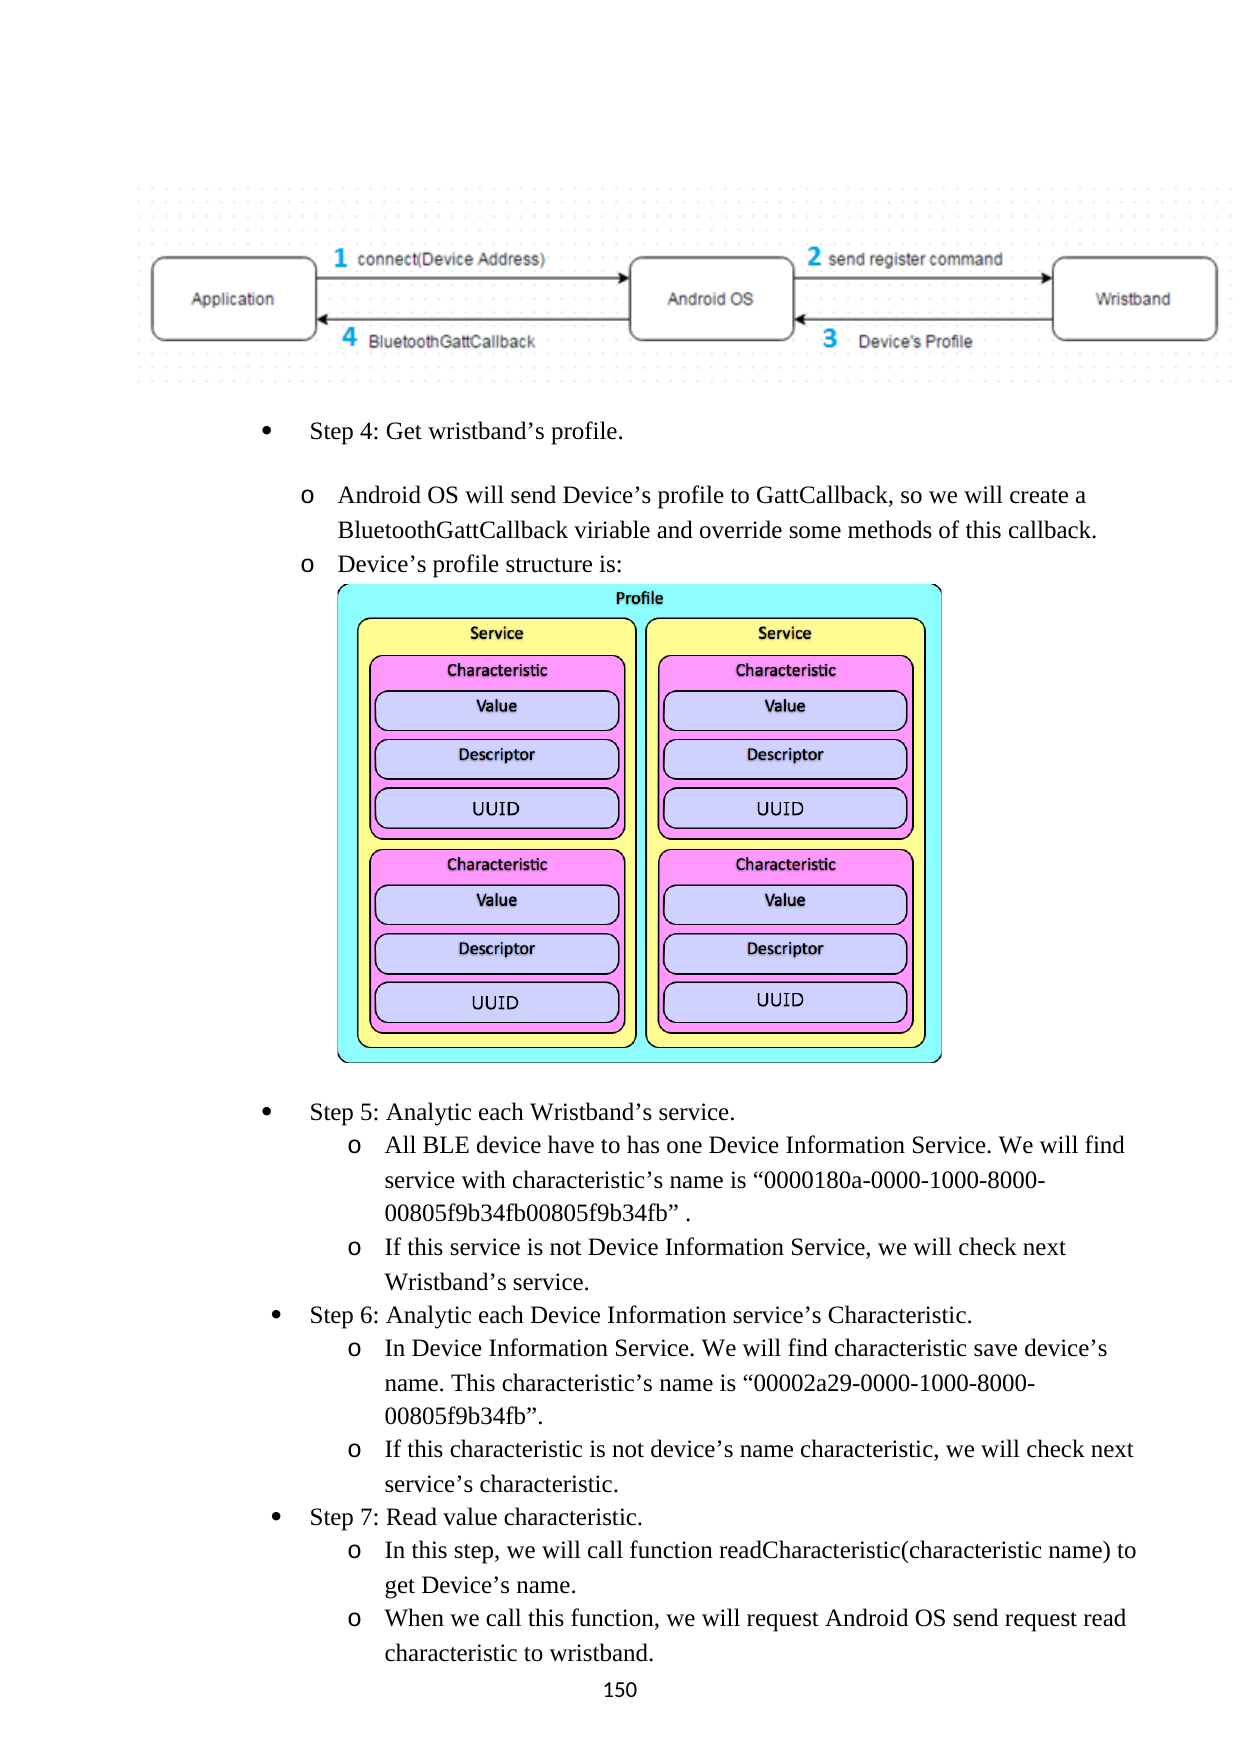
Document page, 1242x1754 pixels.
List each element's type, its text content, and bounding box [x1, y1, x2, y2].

list All BLE device have to has one Device Information Service. We will find service with characteristic’s name is “0000180a-0000-1000-8000-00805f9b34fb00805f9b34fb” . [347, 1130, 1146, 1227]
list If this characteristic is not device’s name characteristic, we will check next service’s characteristic. [347, 1434, 1146, 1498]
list Step 7: Read value characteristic. [272, 1502, 1146, 1531]
list Android OS will send Device’s profile to GattCallback, so we will create a BluetoothGattCallback viriable and override some methods of this callback. [300, 481, 1146, 544]
list In Device Information Service. We will find characteristic save device’s name. This characteristic’s name is “00002a29-0000-1000-8000-00805f9b34fb”. [347, 1333, 1146, 1429]
list Step 6: Analytic each Device Information service’s Characteristic. [272, 1300, 1146, 1328]
list If this service is not Device Information Service, we will check next Wristband’s service. [347, 1232, 1146, 1295]
list Device’s profile structure is: [300, 549, 1146, 579]
picture [137, 187, 1233, 384]
list In this step, we will call function readCharacteristic(characteristic name) to get Device’s name. [347, 1535, 1146, 1599]
list Step 5: Analytic each Wristband’s service. [262, 1097, 1146, 1126]
list Step 4: Get wristband’s profile. [262, 416, 1146, 445]
list When we call this function, we will request Android OS send request read characteristic to wristband. [347, 1603, 1146, 1667]
picture [337, 584, 942, 1063]
